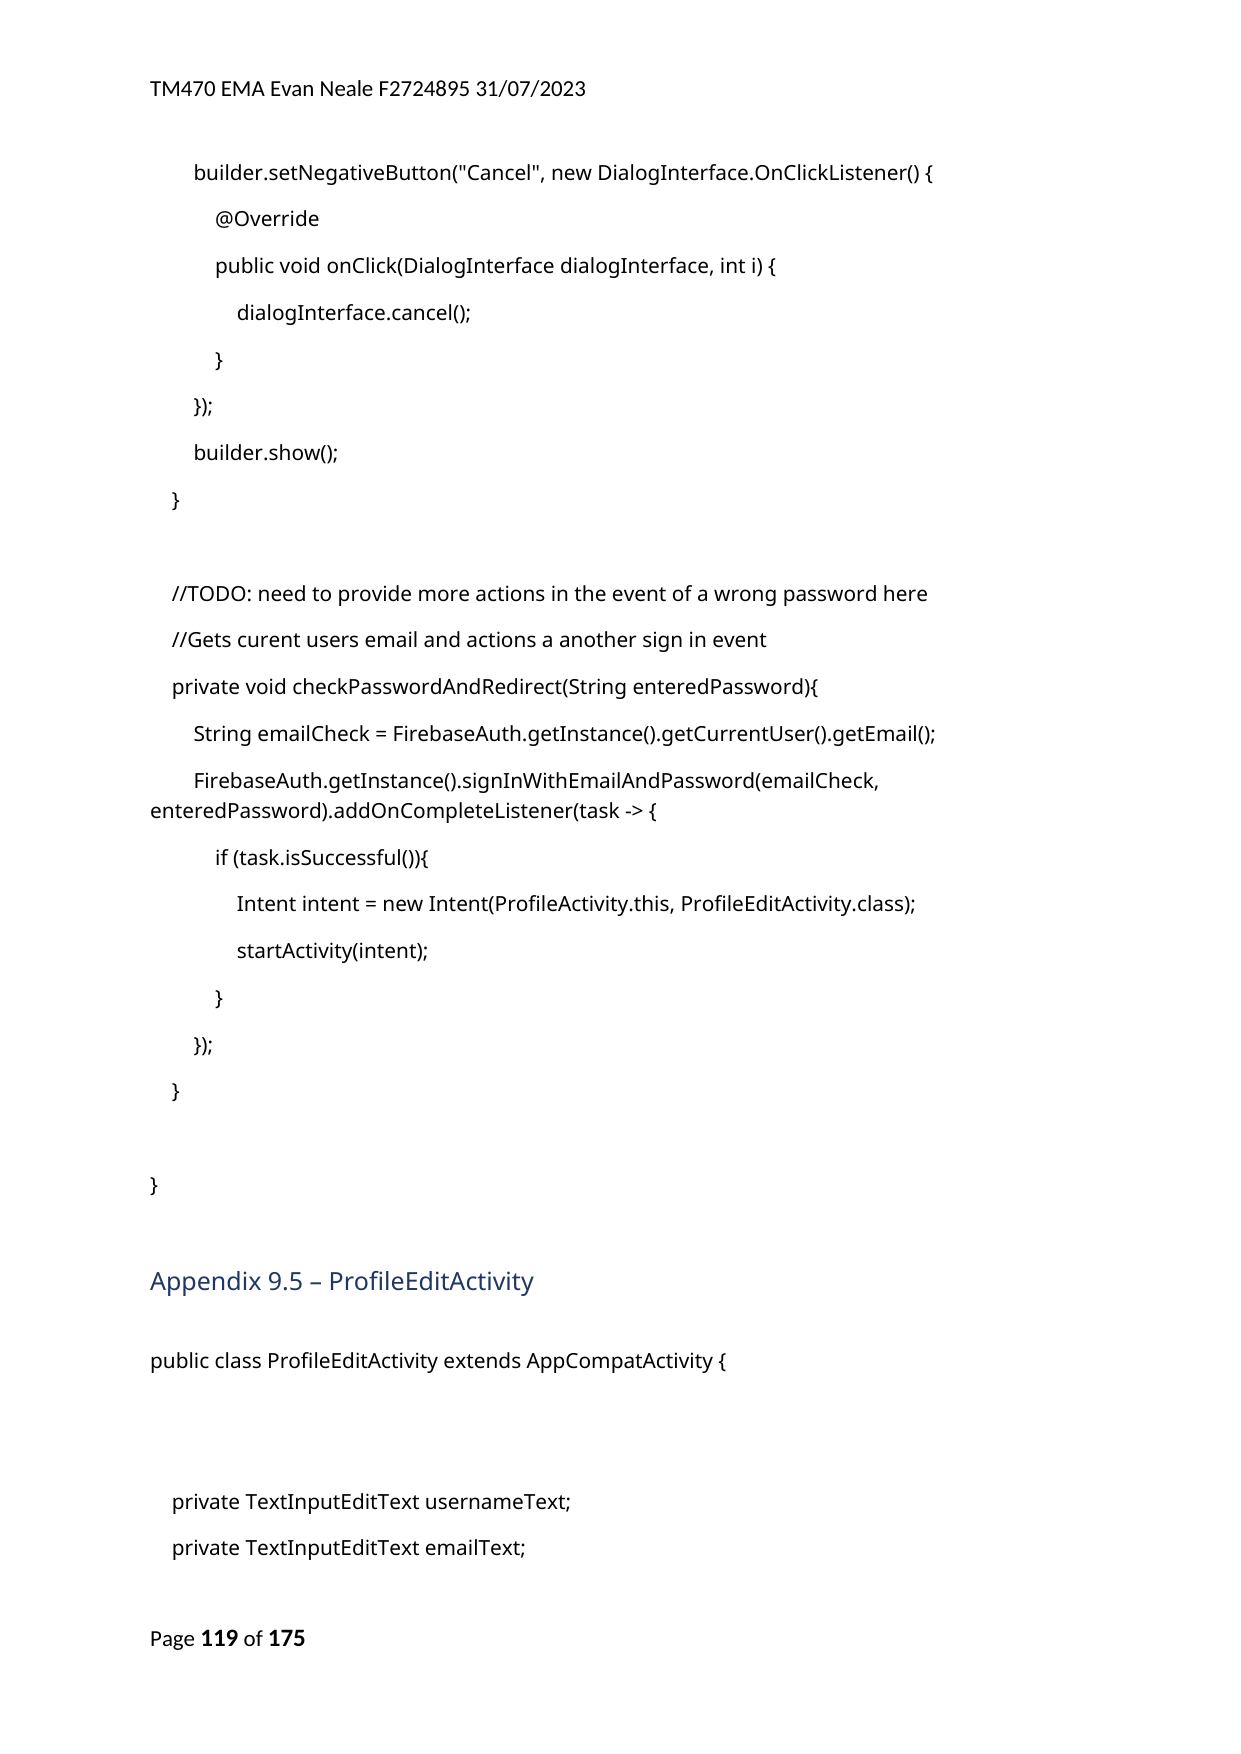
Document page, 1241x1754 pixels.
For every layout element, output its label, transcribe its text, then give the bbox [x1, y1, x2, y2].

text Intent intent = new Intent(ProfileActivity.this, ProfileEditActivity.class); [150, 889, 1090, 918]
text private TextInputEditText usernameText; [150, 1487, 1090, 1515]
text } [150, 345, 1090, 373]
text } [150, 485, 1090, 514]
text FirebaseAuth.getInstance().signInWithEmailAndPassword(emailCheck, enteredPassword).addOnCompleteListener(task -> { [150, 766, 1090, 824]
text public class ProfileEditActivity extends AppCompatActivity { [150, 1346, 1090, 1375]
text builder.show(); [150, 438, 1090, 467]
text String emailCheck = FirebaseAuth.getInstance().getCurrentUser().getEmail(); [150, 719, 1090, 747]
text //Gets curent users email and actions a another sign in event [150, 626, 1090, 654]
text if (task.isSuccessful()){ [150, 843, 1090, 871]
text builder.setNegativeButton("Cancel", new DialogInterface.OnClickListener() { [150, 158, 1090, 186]
subtitle Appendix 9.5 – ProfileEditActivity [150, 1264, 1090, 1298]
text }); [150, 1030, 1090, 1058]
text startActivity(intent); [150, 936, 1090, 965]
text //TODO: need to provide more actions in the event of a wrong password here [150, 579, 1090, 607]
text } [150, 1077, 1090, 1105]
text } [150, 983, 1090, 1011]
text public void onClick(DialogInterface dialogInterface, int i) { [150, 251, 1090, 280]
text @Override [150, 204, 1090, 233]
text } [150, 1170, 1090, 1198]
text dialogInterface.cancel(); [150, 298, 1090, 327]
text private void checkPasswordAndRedirect(String enteredPassword){ [150, 672, 1090, 701]
text }); [150, 392, 1090, 420]
text private TextInputEditText emailText; [150, 1533, 1090, 1562]
